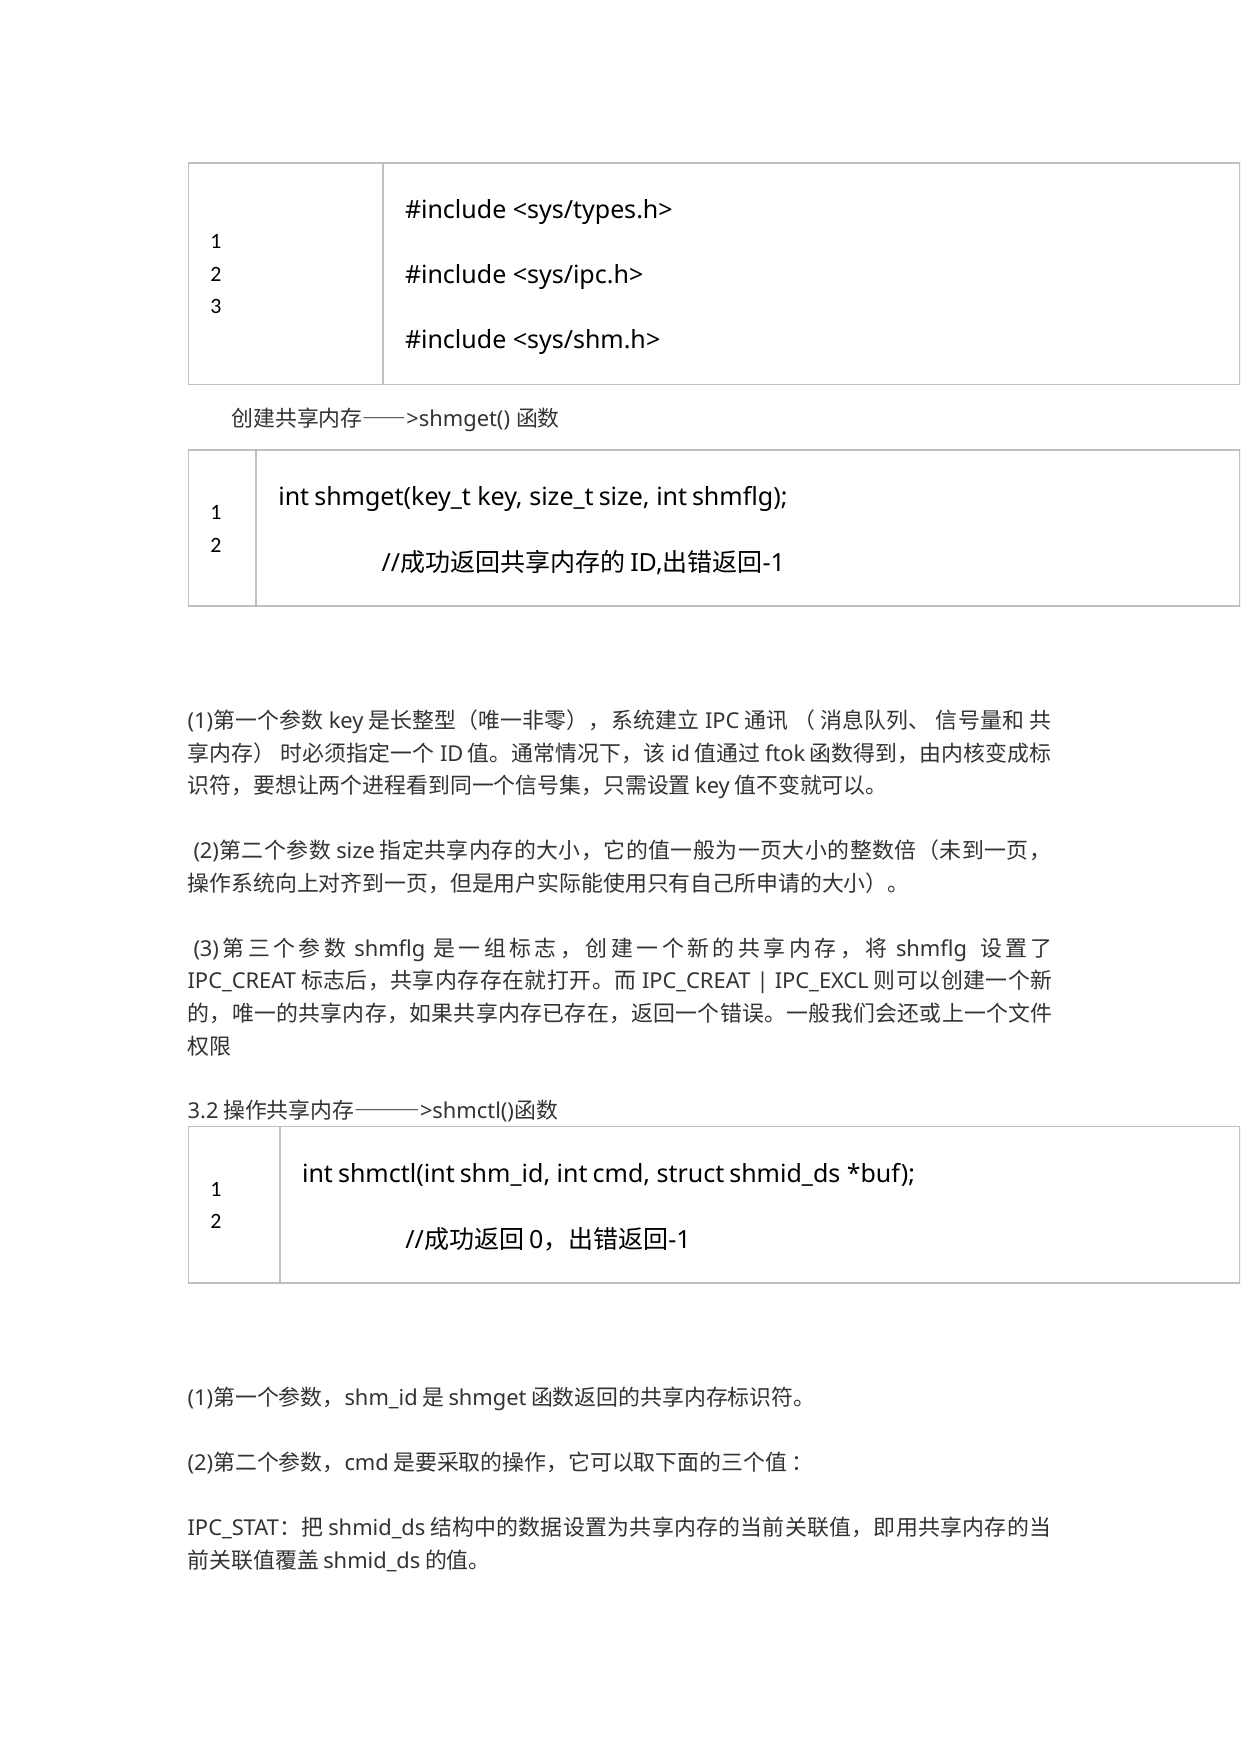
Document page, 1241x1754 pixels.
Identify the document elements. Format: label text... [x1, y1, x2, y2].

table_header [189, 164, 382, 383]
text (1)第一个参数，shm_id是shmget函数返回的共享内存标识符。 [187, 1380, 1053, 1413]
text IPC_STAT：把shmid_ds结构中的数据设置为共享内存的当前关联值，即用共享内存的当前关联值覆盖shmid_ds的值。 [187, 1510, 1053, 1575]
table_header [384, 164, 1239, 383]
text (3)第三个参数shmflg是一组标志，创建一个新的共享内存，将shmflg 设置了IPC_CREAT标志后，共享内存存在就打开。而IPC_CREAT | IPC_EXCL则可以创建一个新的，唯一的共享内存，如果共享内存已存在，返回一个错误。一般我们会还或上一个文件权限 [187, 931, 1053, 1061]
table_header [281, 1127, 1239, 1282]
text (1)第一个参数key是长整型（唯一非零），系统建立IPC通讯 （ 消息队列、 信号量和 共享内存） 时必须指定一个ID值。通常情况下，该id值通过ftok函数得到，由内核变成标识符，要想让两个进程看到同一个信号集，只需设置key值不变就可以。 [187, 703, 1053, 801]
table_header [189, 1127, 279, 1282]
text 3.2操作共享内存———>shmctl()函数 [187, 1093, 1053, 1126]
text (2)第二个参数size指定共享内存的大小，它的值一般为一页大小的整数倍（未到一页，操作系统向上对齐到一页，但是用户实际能使用只有自己所申请的大小）。 [187, 833, 1053, 898]
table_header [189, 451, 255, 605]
text (2)第二个参数，cmd是要采取的操作，它可以取下面的三个值 ： [187, 1445, 1053, 1478]
text 创建共享内存——>shmget() 函数 [187, 401, 1053, 433]
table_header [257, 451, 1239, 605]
